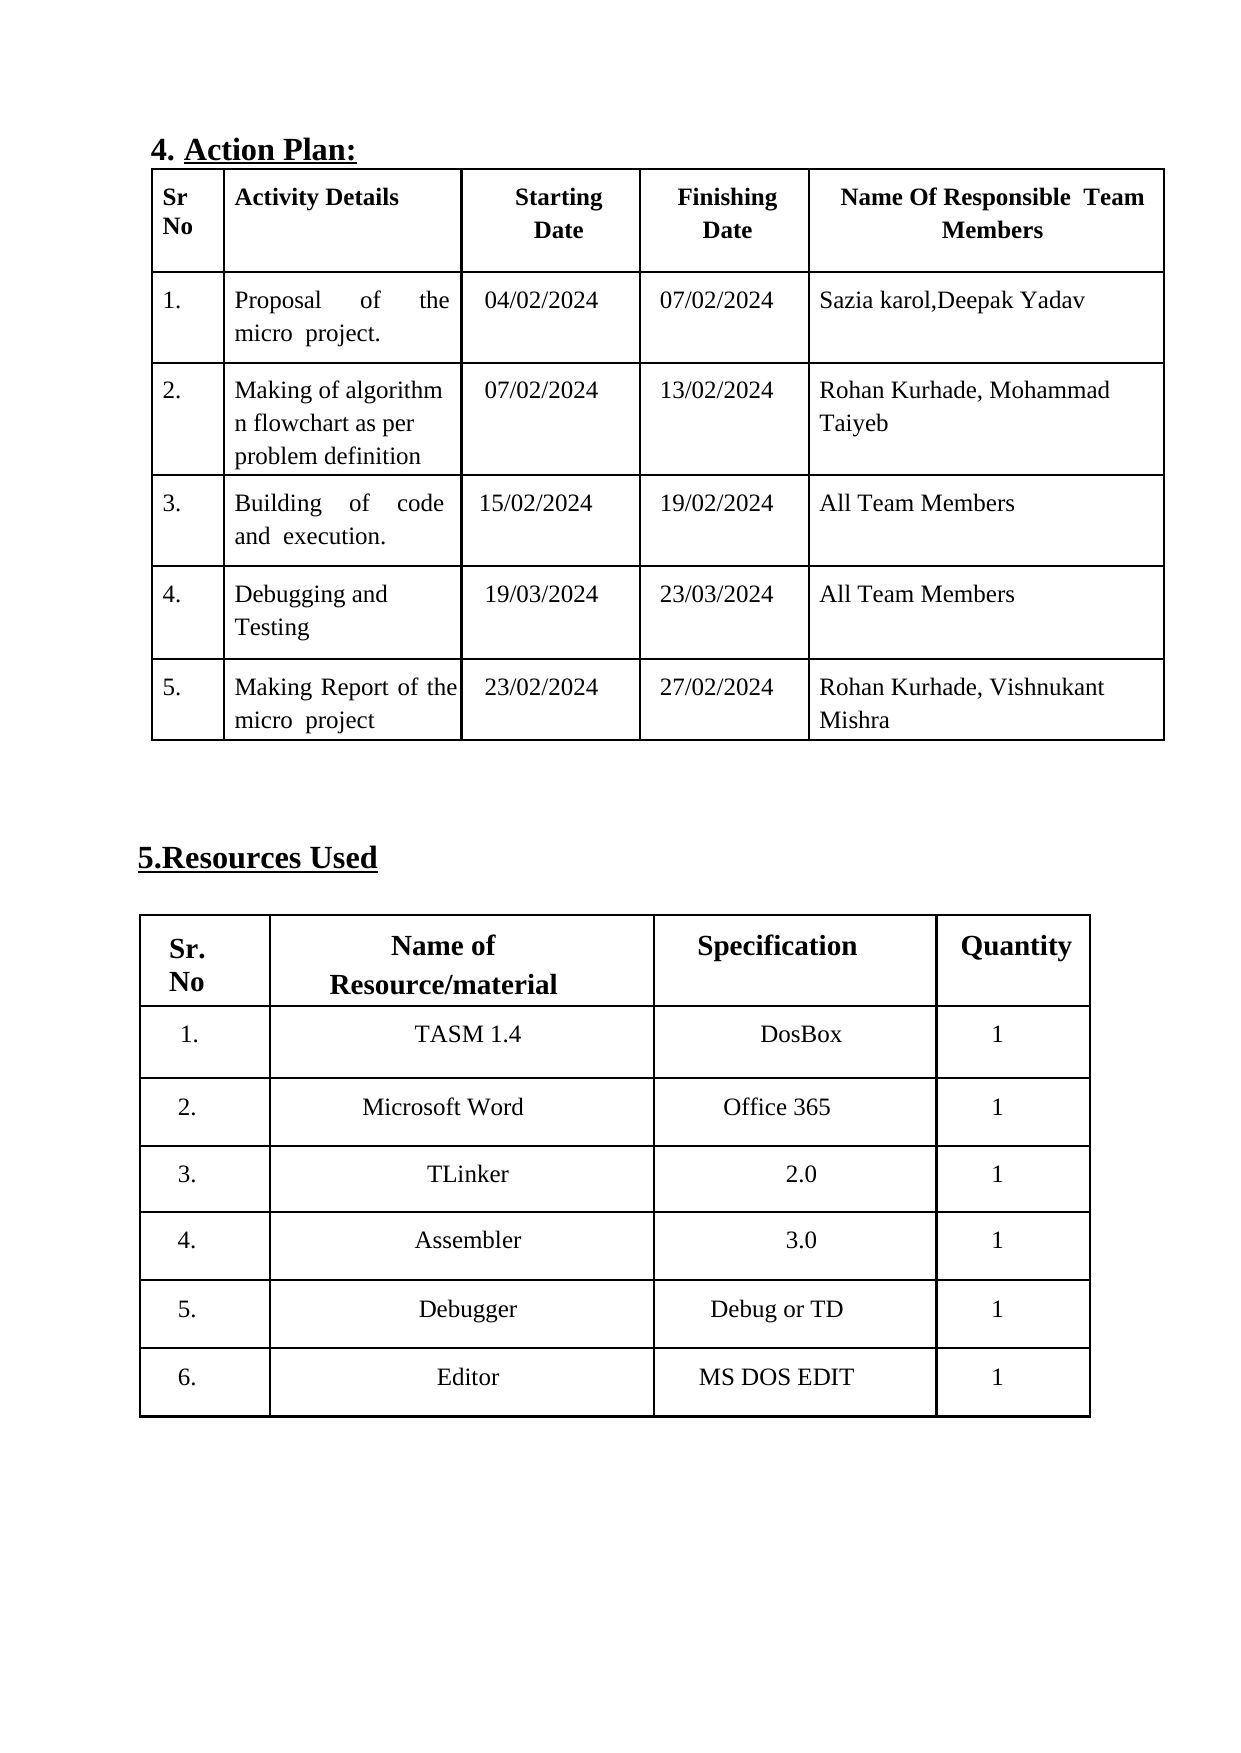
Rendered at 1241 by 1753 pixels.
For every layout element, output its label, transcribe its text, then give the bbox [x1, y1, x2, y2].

table_cell Editor [271, 1349, 653, 1415]
table_cell Making of algorithm n flowchart as per problem definition [225, 364, 460, 474]
table_cell MS DOS EDIT [655, 1349, 935, 1415]
table_cell 1. [141, 1007, 269, 1077]
table_header Sr No [153, 170, 223, 271]
table_cell 1. [153, 273, 223, 362]
table_cell 2. [153, 364, 223, 474]
table_header Name Of Responsible Team Members [810, 170, 1163, 271]
table_cell Microsoft Word [271, 1079, 653, 1144]
table_cell 23/02/2024 [463, 660, 639, 739]
table_cell 13/02/2024 [641, 364, 808, 474]
table_cell 1 [938, 1007, 1089, 1077]
table_cell 15/02/2024 [463, 476, 639, 565]
list Action Plan: [151, 130, 1232, 167]
table_header Finishing Date [641, 170, 808, 271]
table_cell 07/02/2024 [463, 364, 639, 474]
table_cell 1 [938, 1281, 1089, 1347]
table_cell 4. [153, 567, 223, 658]
table_cell Proposal of the micro project. [225, 273, 460, 362]
table_cell 1 [938, 1147, 1089, 1211]
table_cell 3. [141, 1147, 269, 1211]
table_cell 5. [153, 660, 223, 739]
table_cell Assembler [271, 1213, 653, 1279]
table_cell Debugging and Testing [225, 567, 460, 658]
table_cell 1 [938, 1349, 1089, 1415]
table_cell 1 [938, 1213, 1089, 1279]
table_cell 07/02/2024 [641, 273, 808, 362]
table_header Specification [655, 916, 935, 1005]
table_cell Rohan Kurhade, Mohammad Taiyeb [810, 364, 1163, 474]
table_cell 19/03/2024 [463, 567, 639, 658]
table_cell Building of code and execution. [225, 476, 460, 565]
table_cell TASM 1.4 [271, 1007, 653, 1077]
table_header Sr. No [141, 916, 269, 1005]
table_cell Debug or TD [655, 1281, 935, 1347]
table_cell 2.0 [655, 1147, 935, 1211]
table_cell TLinker [271, 1147, 653, 1211]
table_cell Sazia karol,Deepak Yadav [810, 273, 1163, 362]
table_cell 3.0 [655, 1213, 935, 1279]
table_cell 19/02/2024 [641, 476, 808, 565]
table_header Starting Date [463, 170, 639, 271]
table_cell 2. [141, 1079, 269, 1144]
table_cell Debugger [271, 1281, 653, 1347]
table_cell 4. [141, 1213, 269, 1279]
table_cell 6. [141, 1349, 269, 1415]
table_cell 23/03/2024 [641, 567, 808, 658]
table_cell 1 [938, 1079, 1089, 1144]
table_header Activity Details [225, 170, 460, 271]
table_cell All Team Members [810, 567, 1163, 658]
text 5.Resources Used [0, 839, 1230, 876]
table_cell Rohan Kurhade, Vishnukant Mishra [810, 660, 1163, 739]
table_cell 3. [153, 476, 223, 565]
table_header Quantity [938, 916, 1089, 1005]
table_cell All Team Members [810, 476, 1163, 565]
table_cell Making Report of the micro project [225, 660, 460, 739]
table_cell 27/02/2024 [641, 660, 808, 739]
table_header Name of Resource/material [271, 916, 653, 1005]
table_cell 5. [141, 1281, 269, 1347]
table_cell Office 365 [655, 1079, 935, 1144]
table_cell DosBox [655, 1007, 935, 1077]
table_cell 04/02/2024 [463, 273, 639, 362]
